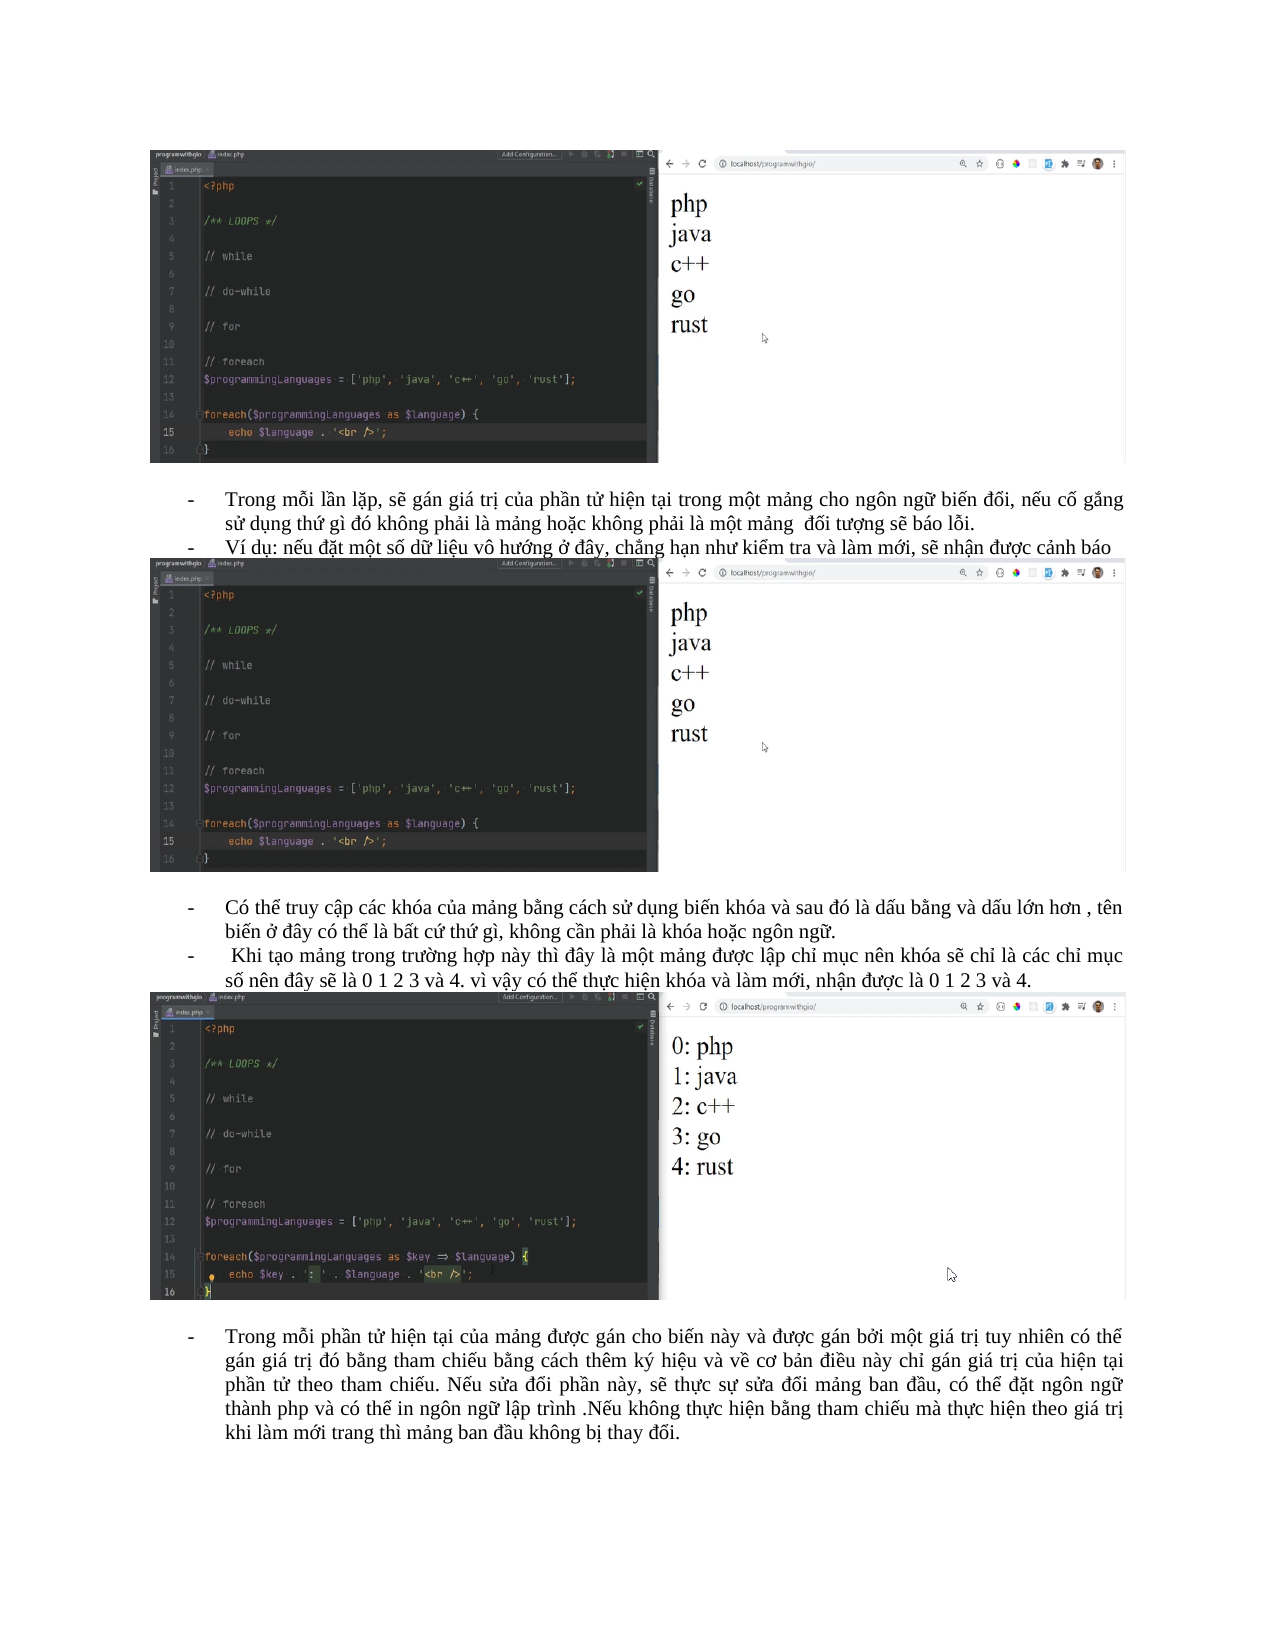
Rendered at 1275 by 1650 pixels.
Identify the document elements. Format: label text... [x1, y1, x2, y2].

list Có thể truy cập các khóa của mảng bằng cách sử dụng biến khóa và sau đó là dấu bằng và dấu lớn hơn , tên biến ở đây có thể là bất cứ thứ gì, không cần phải là khóa hoặc ngôn ngữ. [187, 895, 1125, 943]
list Trong mỗi phần tử hiện tại của mảng được gán cho biến này và được gán bởi một giá trị tuy nhiên có thể gán giá trị đó bằng tham chiếu bằng cách thêm ký hiệu và về cơ bản điều này chỉ gán giá trị của hiện tại phần tử theo tham chiếu. Nếu sửa đổi phần này, sẽ thực sự sửa đổi mảng ban đầu, có thể đặt ngôn ngữ thành php và có thể in ngôn ngữ lập trình .Nếu không thực hiện bằng tham chiếu mà thực hiện theo giá trị khi làm mới trang thì mảng ban đầu không bị thay đổi. [187, 1324, 1125, 1444]
picture [150, 991, 1125, 1300]
picture [150, 150, 1125, 463]
picture [150, 558, 1125, 872]
list Khi tạo mảng trong trường hợp này thì đây là một mảng được lập chỉ mục nên khóa sẽ chỉ là các chỉ mục số nên đây sẽ là 0 1 2 3 và 4. vì vậy có thể thực hiện khóa và làm mới, nhận được là 0 1 2 3 và 4. [187, 943, 1125, 991]
list Ví dụ: nếu đặt một số dữ liệu vô hướng ở đây, chẳng hạn như kiểm tra và làm mới, sẽ nhận được cảnh báo [187, 535, 1125, 558]
list Trong mỗi lần lặp, sẽ gán giá trị của phần tử hiện tại trong một mảng cho ngôn ngữ biến đổi, nếu cố gắng sử dụng thứ gì đó không phải là mảng hoặc không phải là một mảng đối tượng sẽ báo lỗi. [187, 487, 1125, 535]
